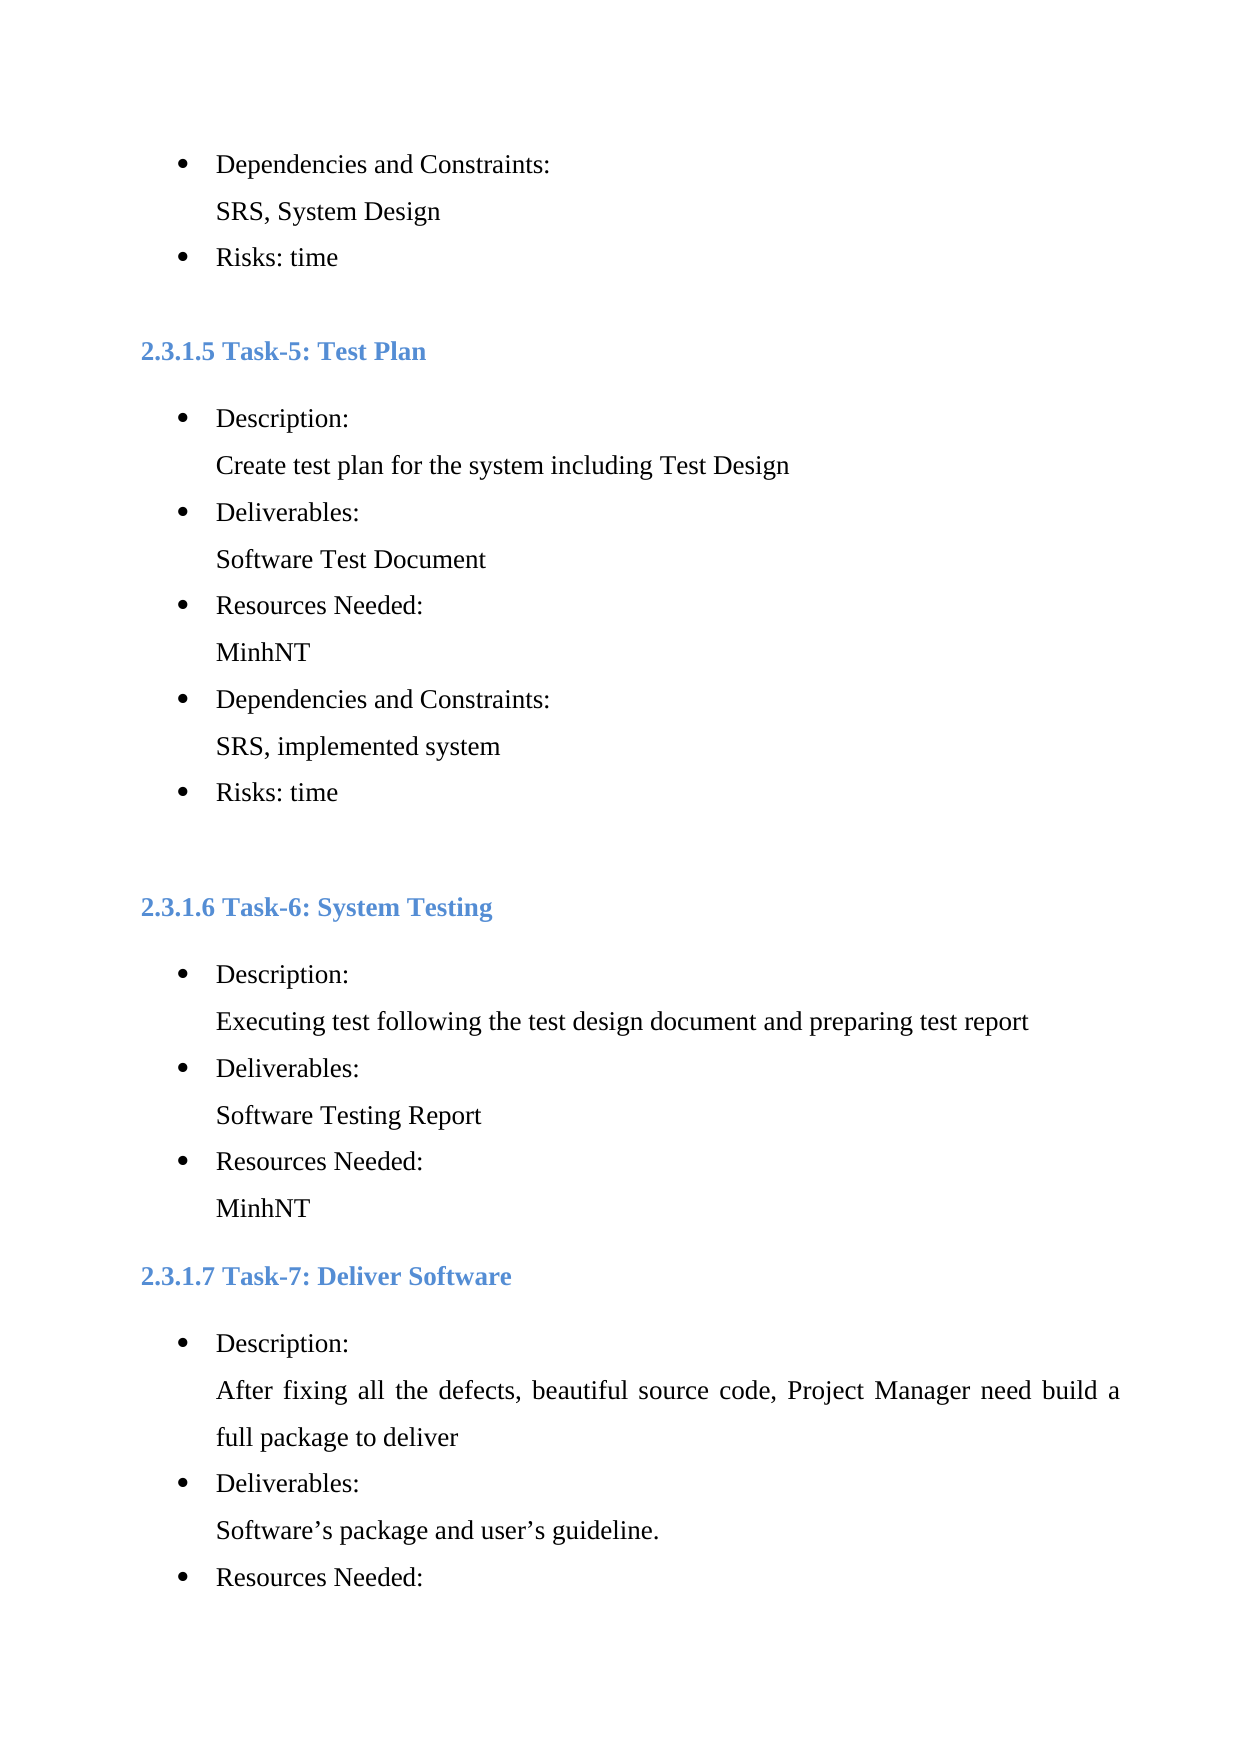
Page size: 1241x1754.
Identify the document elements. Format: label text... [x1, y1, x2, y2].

list Create test plan for the system including Test Design [216, 449, 1122, 480]
list Resources Needed: [178, 1145, 1122, 1177]
list Software Testing Report [216, 1099, 1122, 1130]
list Deliverables: [178, 1052, 1122, 1083]
list SRS, implemented system [216, 730, 1122, 761]
list Risks: time [178, 241, 1122, 272]
list Description: [178, 958, 1122, 989]
list After fixing all the defects, beautiful source code, Project Manager need build a full package to deliver [216, 1374, 1122, 1452]
list MinhNT [216, 1192, 1122, 1223]
list Executing test following the test design document and preparing test report [216, 1005, 1122, 1036]
list Dependencies and Constraints: [178, 148, 1122, 179]
list MinhNT [216, 636, 1122, 667]
text 2.3.1.7 Task-7: Deliver Software [141, 1260, 1122, 1291]
text 2.3.1.6 Task-6: System Testing [141, 891, 1122, 922]
list Software Test Document [216, 543, 1122, 574]
text SRS, System Design [216, 194, 1122, 226]
list Deliverables: [178, 496, 1122, 527]
list Resources Needed: [178, 589, 1122, 621]
list Description: [178, 1327, 1122, 1358]
list Deliverables: [178, 1467, 1122, 1499]
list Software’s package and user’s guideline. [216, 1514, 1122, 1546]
list Resources Needed: [178, 1561, 1122, 1592]
list Dependencies and Constraints: [178, 683, 1122, 714]
list Risks: time [178, 776, 1122, 808]
text 2.3.1.5 Task-5: Test Plan [141, 335, 1122, 366]
list Description: [178, 402, 1122, 433]
